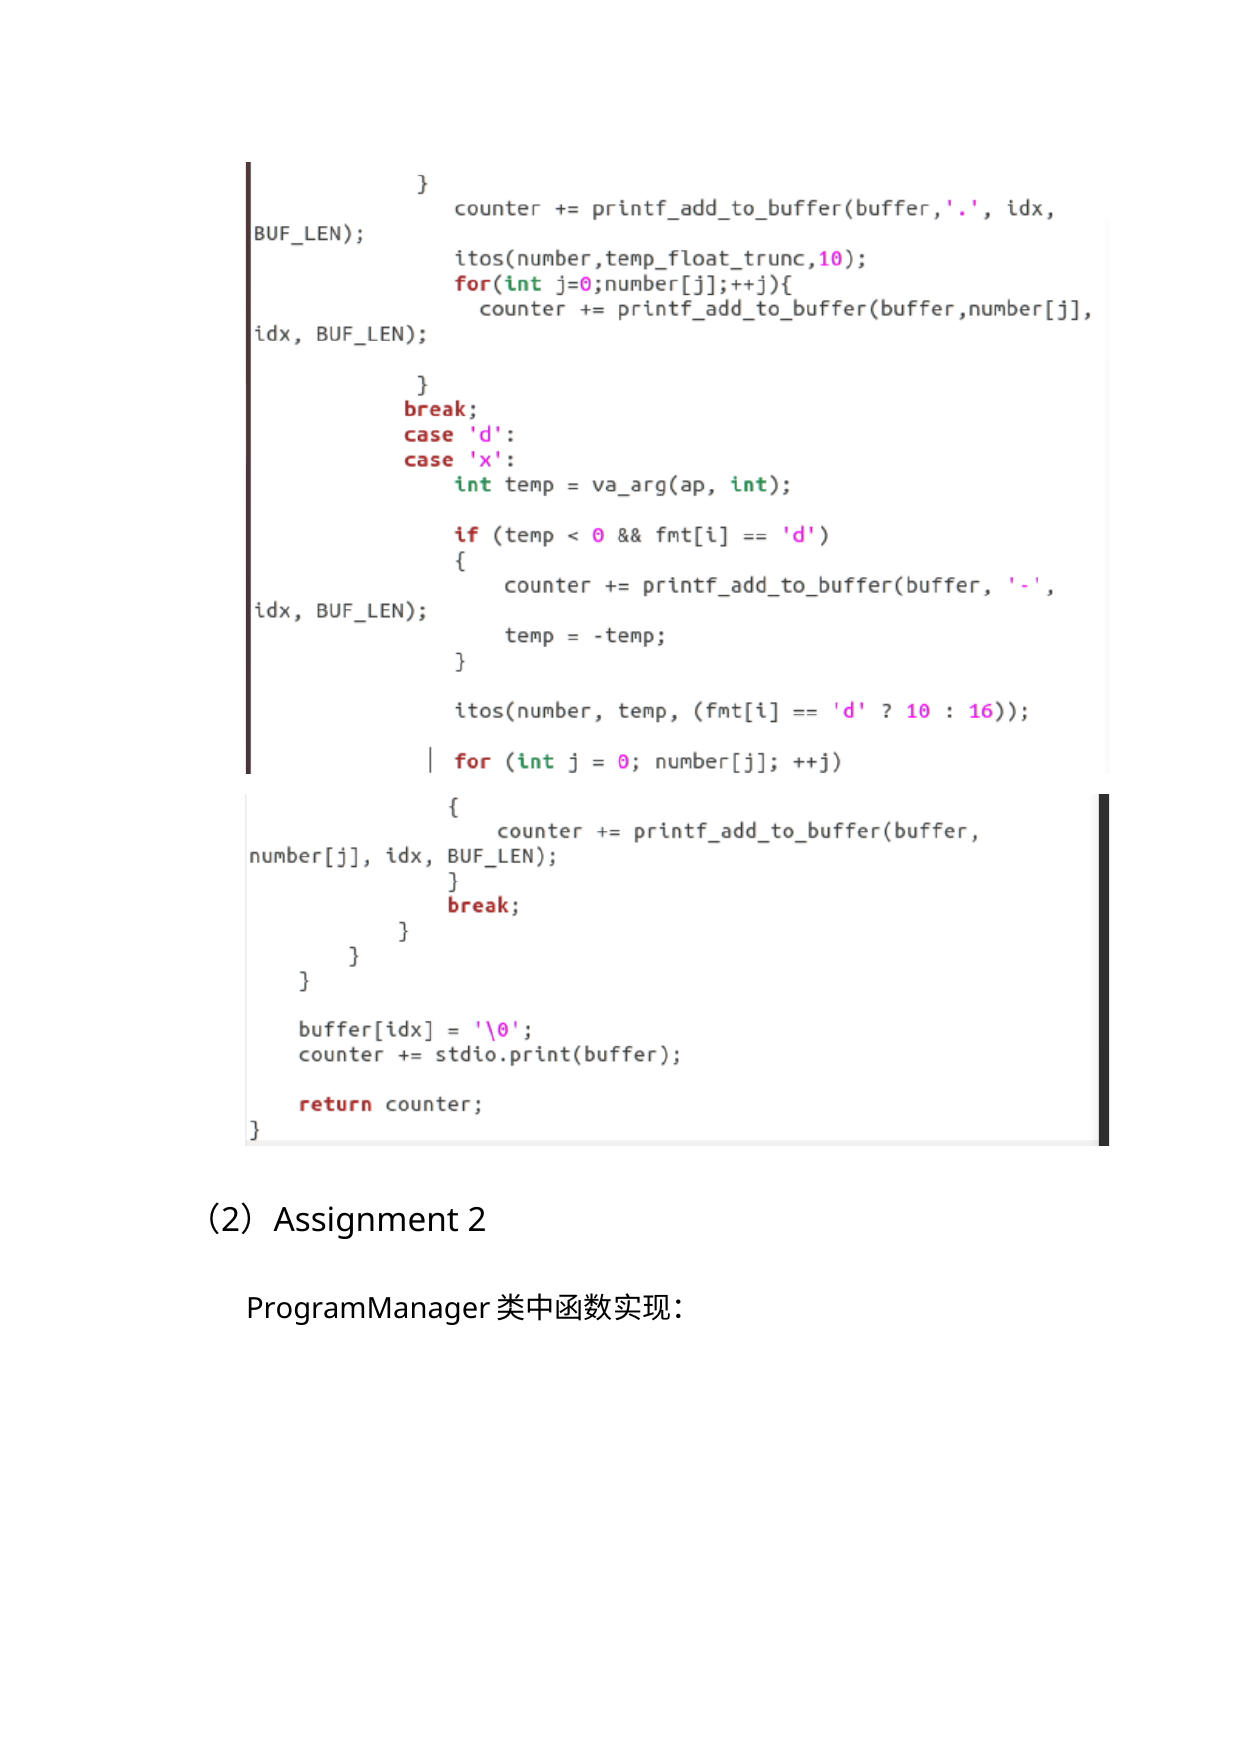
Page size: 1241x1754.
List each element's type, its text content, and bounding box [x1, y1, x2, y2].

picture [245, 794, 1110, 1146]
picture [245, 162, 1110, 774]
text ProgramManager类中函数实现： [187, 1273, 1053, 1338]
